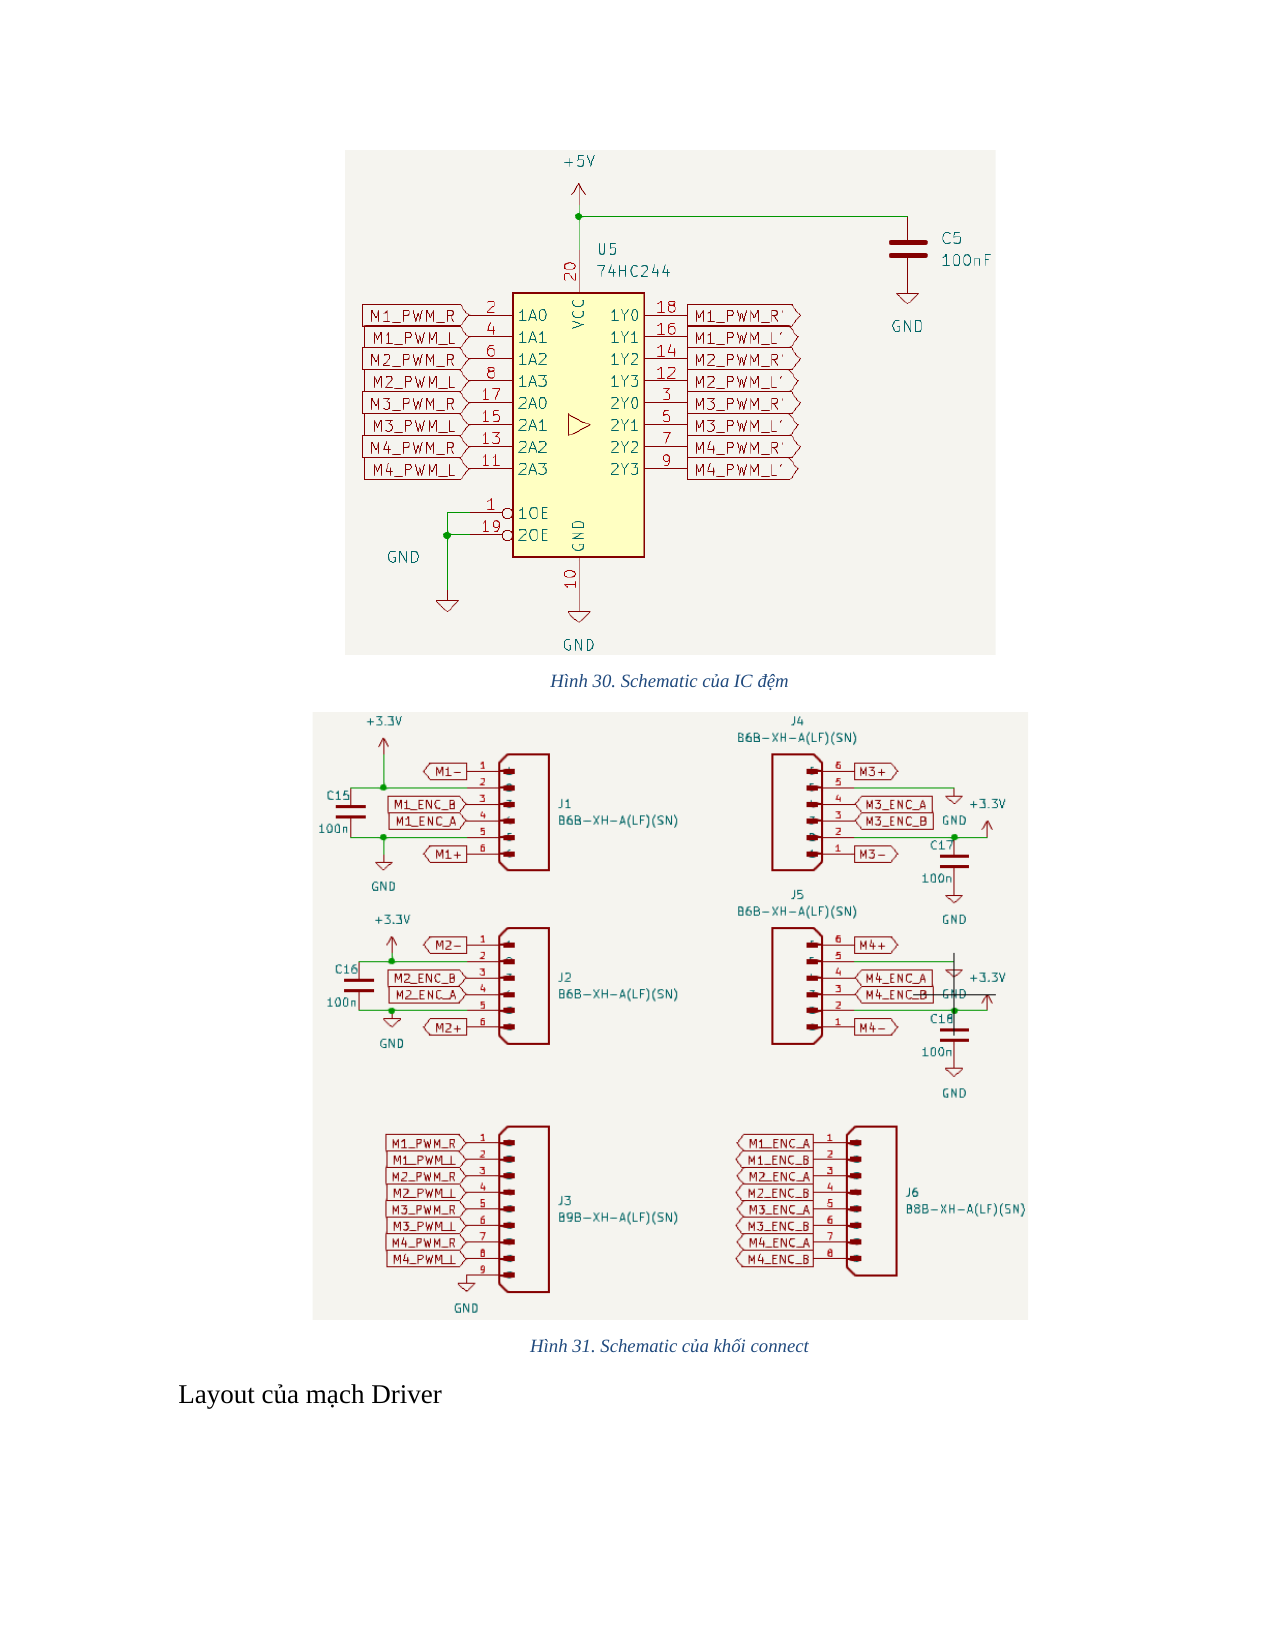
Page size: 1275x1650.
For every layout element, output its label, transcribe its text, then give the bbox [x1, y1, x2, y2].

picture [345, 150, 996, 655]
text Layout của mạch Driver [178, 1378, 1162, 1409]
text Hình 30. Schematic của IC đệm [178, 670, 1162, 692]
text Hình 31. Schematic của khối connect [178, 1335, 1162, 1357]
picture [312, 712, 1029, 1320]
